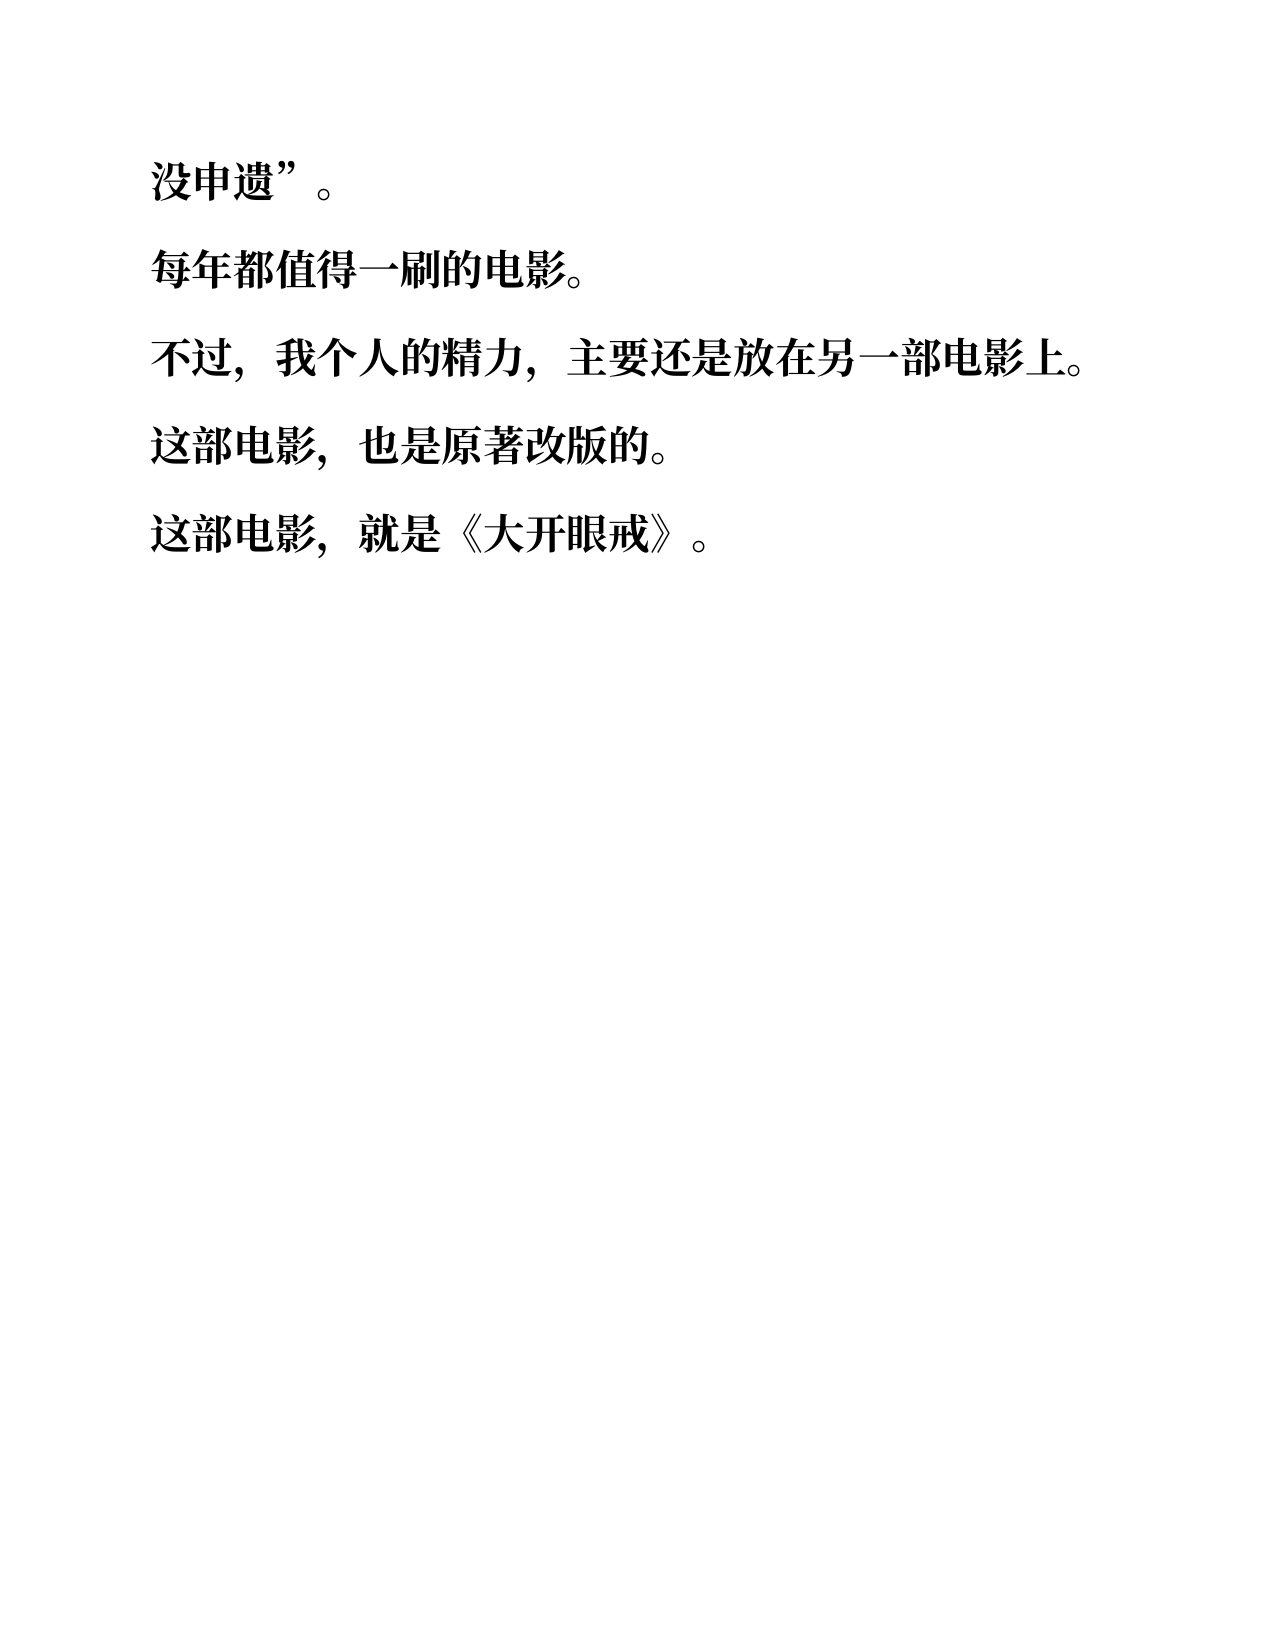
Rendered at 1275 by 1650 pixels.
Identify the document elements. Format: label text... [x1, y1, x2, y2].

text 每年都值得一刷的电影。 [150, 238, 1125, 298]
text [150, 150, 1125, 210]
text 这部电影，也是原著改版的。 [150, 414, 1125, 474]
text 这部电影，就是《大开眼戒》。 [150, 502, 1125, 562]
text 不过，我个人的精力，主要还是放在另一部电影上。 [150, 326, 1125, 386]
